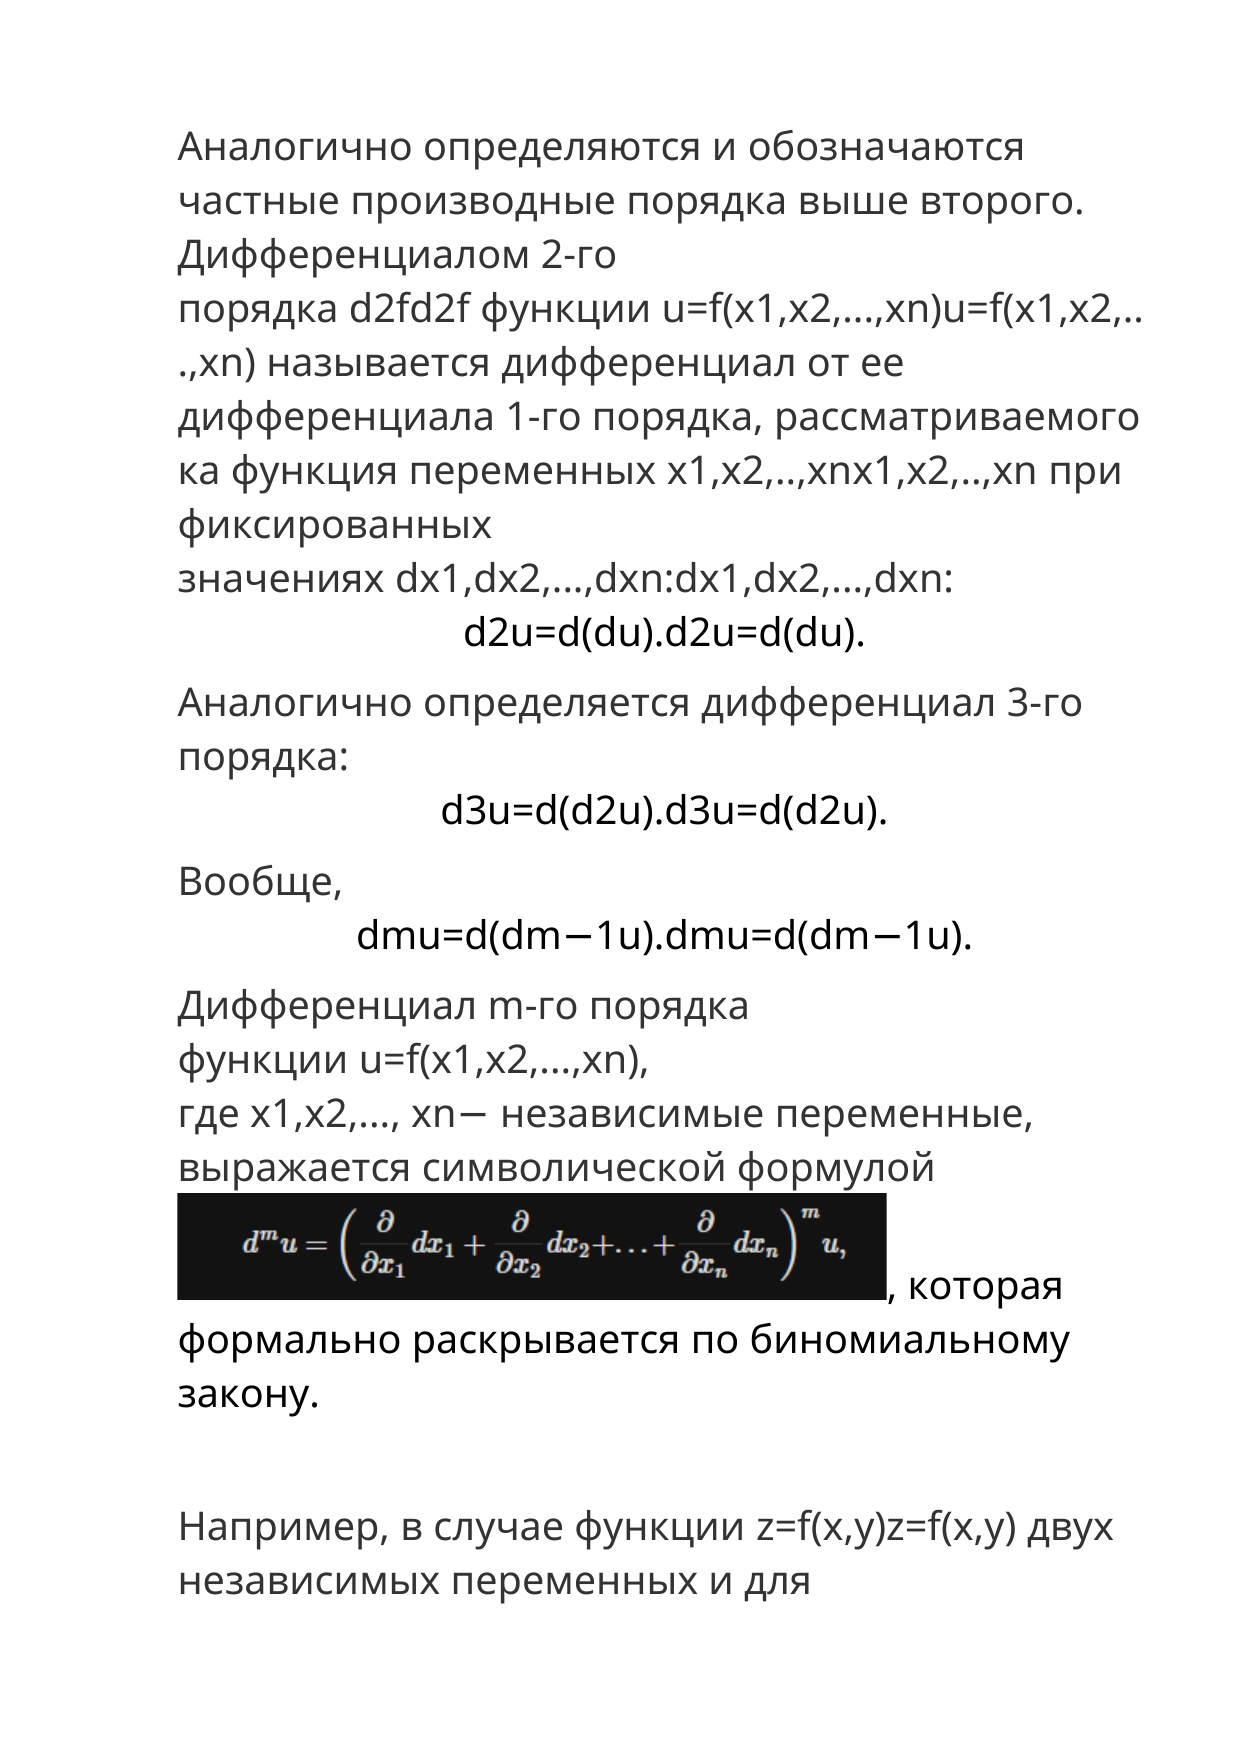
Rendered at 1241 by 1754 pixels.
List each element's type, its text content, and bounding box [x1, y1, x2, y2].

text dmu=d(dm−1u).dmu=d(dm−1u). [177, 907, 1152, 961]
text d3u=d(d2u).d3u=d(d2u). [177, 782, 1152, 836]
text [177, 1498, 1152, 1606]
text Вообще, [177, 853, 1152, 907]
picture [177, 1193, 887, 1300]
text Аналогично определяется дифференциал 3-го порядка: [177, 674, 1152, 782]
text Дифференциалом 2-го порядка d2fd2f функции u=f(x1,x2,...,xn)u=f(x1,x2,...,xn) называется дифференциал от ее дифференциала 1-го порядка, рассматриваемого ка функция переменных x1,x2,..,xnx1,x2,..,xn при фиксированных значениях dx1,dx2,...,dxn:dx1,dx2,...,dxn: [177, 226, 1152, 604]
text d2u=d(du).d2u=d(du). [177, 604, 1152, 658]
text где x1,x2,..., xn− независимые переменные, выражается символической формулой [177, 1085, 1152, 1193]
text Аналогично определяются и обозначаются частные производные порядка выше второго. [177, 118, 1152, 226]
text Дифференциал m-го порядка функции u=f(x1,x2,...,xn), [177, 977, 1152, 1085]
